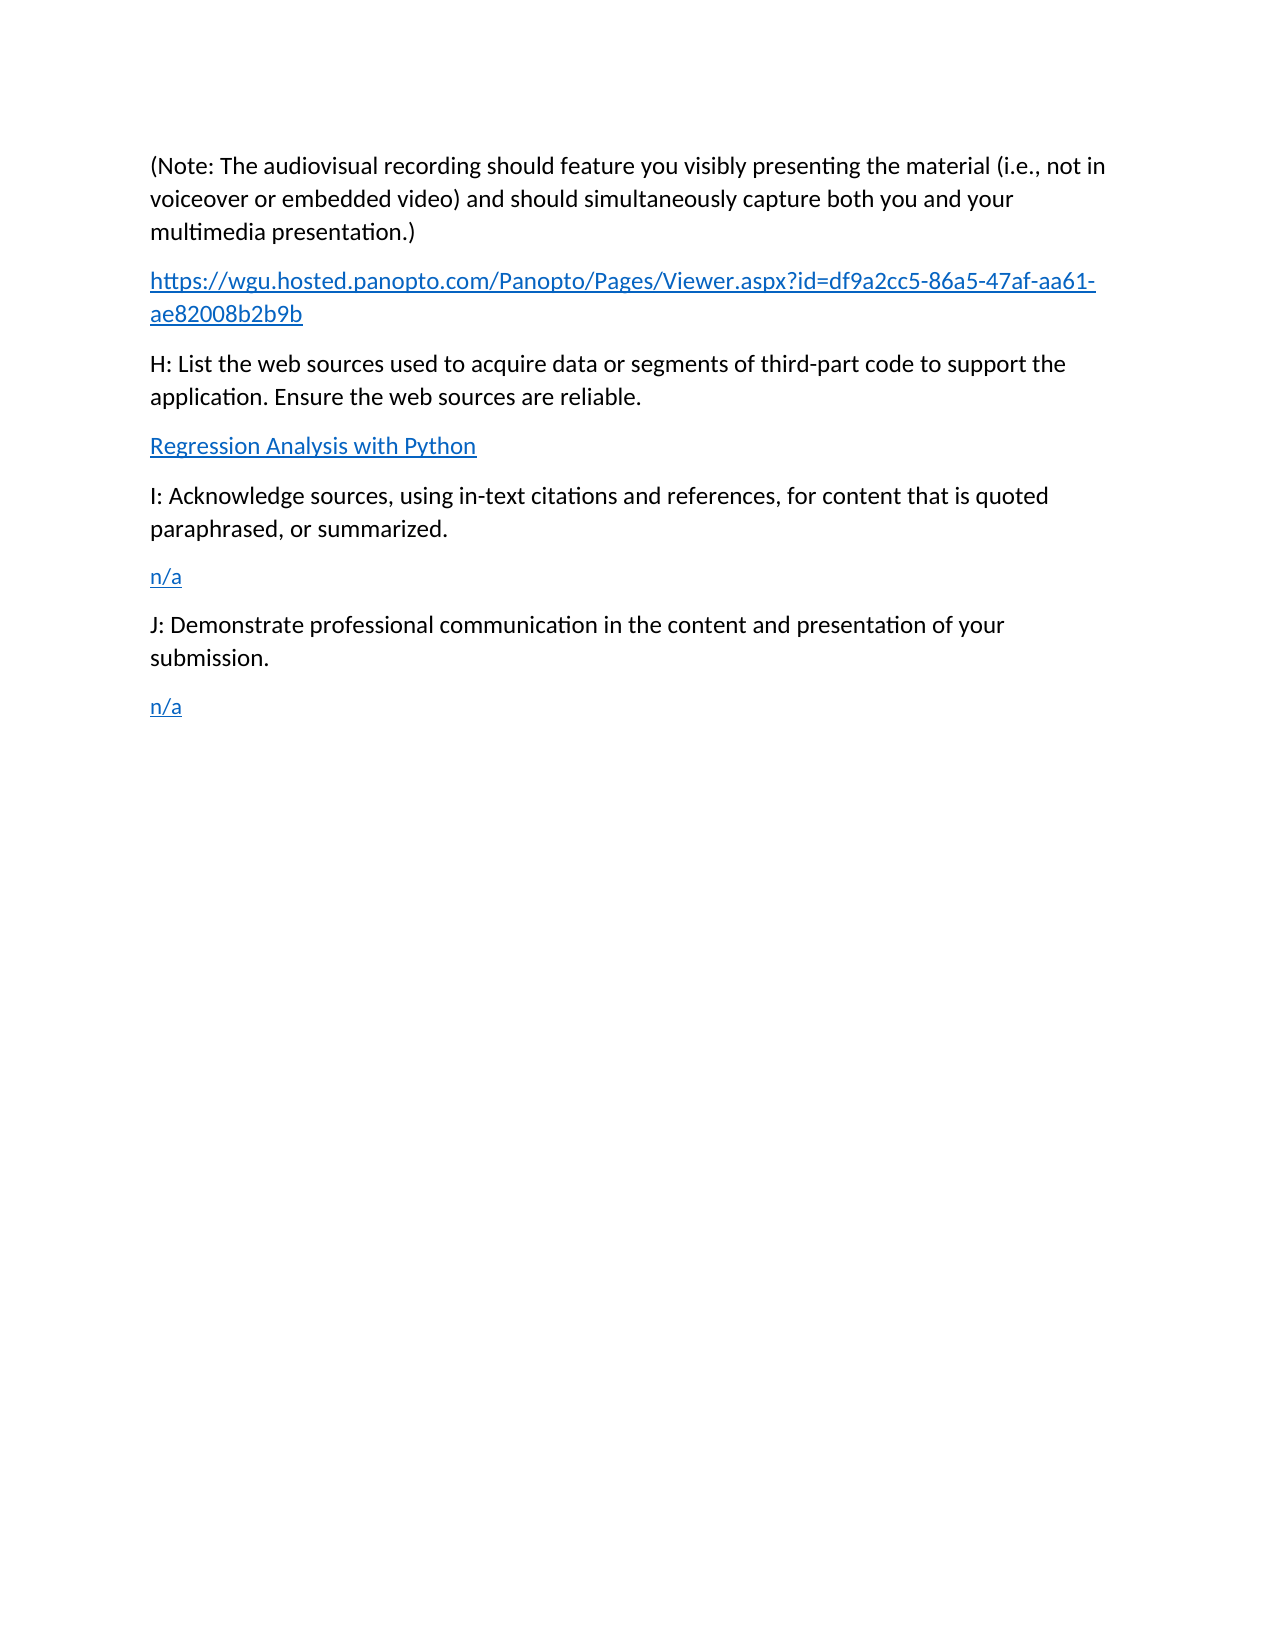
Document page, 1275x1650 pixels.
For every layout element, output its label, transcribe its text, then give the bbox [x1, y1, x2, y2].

text https://wgu.hosted.panopto.com/Panopto/Pages/Viewer.aspx?id=df9a2cc5-86a5-47af-aa61-ae82008b2b9b [150, 265, 1125, 329]
text J: Demonstrate professional communication in the content and presentation of your submission. [150, 609, 1125, 673]
text n/a [150, 692, 1125, 720]
text Regression Analysis with Python [150, 430, 1125, 461]
text (Note: The audiovisual recording should feature you visibly presenting the material (i.e., not in voiceover or embedded video) and should simultaneously capture both you and your multimedia presentation.) [150, 150, 1125, 246]
text H: List the web sources used to acquire data or segments of third-part code to support the application. Ensure the web sources are reliable. [150, 348, 1125, 411]
text n/a [150, 562, 1125, 591]
text I: Acknowledge sources, using in-text citations and references, for content that is quoted paraphrased, or summarized. [150, 480, 1125, 543]
